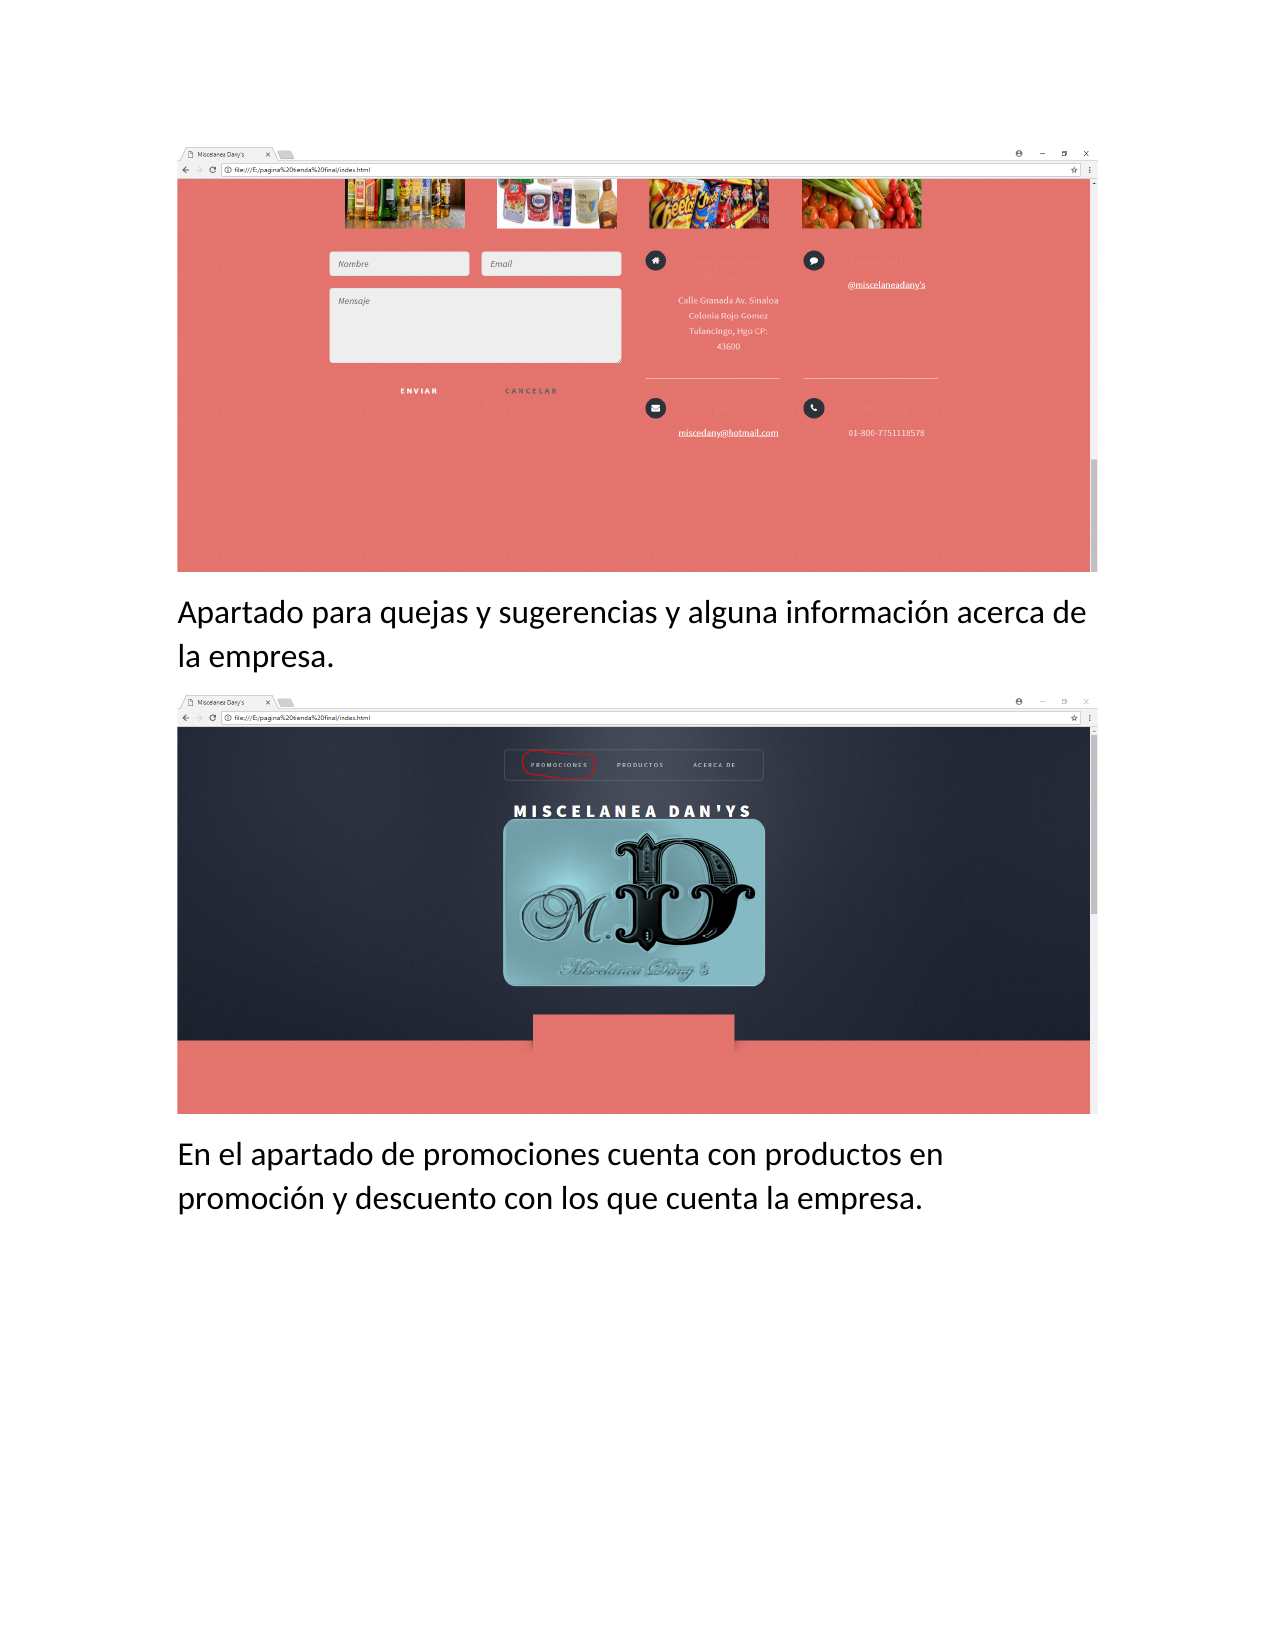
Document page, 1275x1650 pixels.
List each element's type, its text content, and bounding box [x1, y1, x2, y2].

text En el apartado de promociones cuenta con productos en promoción y descuento con los que cuenta la empresa. [177, 1133, 1098, 1218]
picture [177, 695, 1098, 1114]
picture [177, 147, 1098, 572]
text Apartado para quejas y sugerencias y alguna información acerca de la empresa. [177, 591, 1098, 676]
